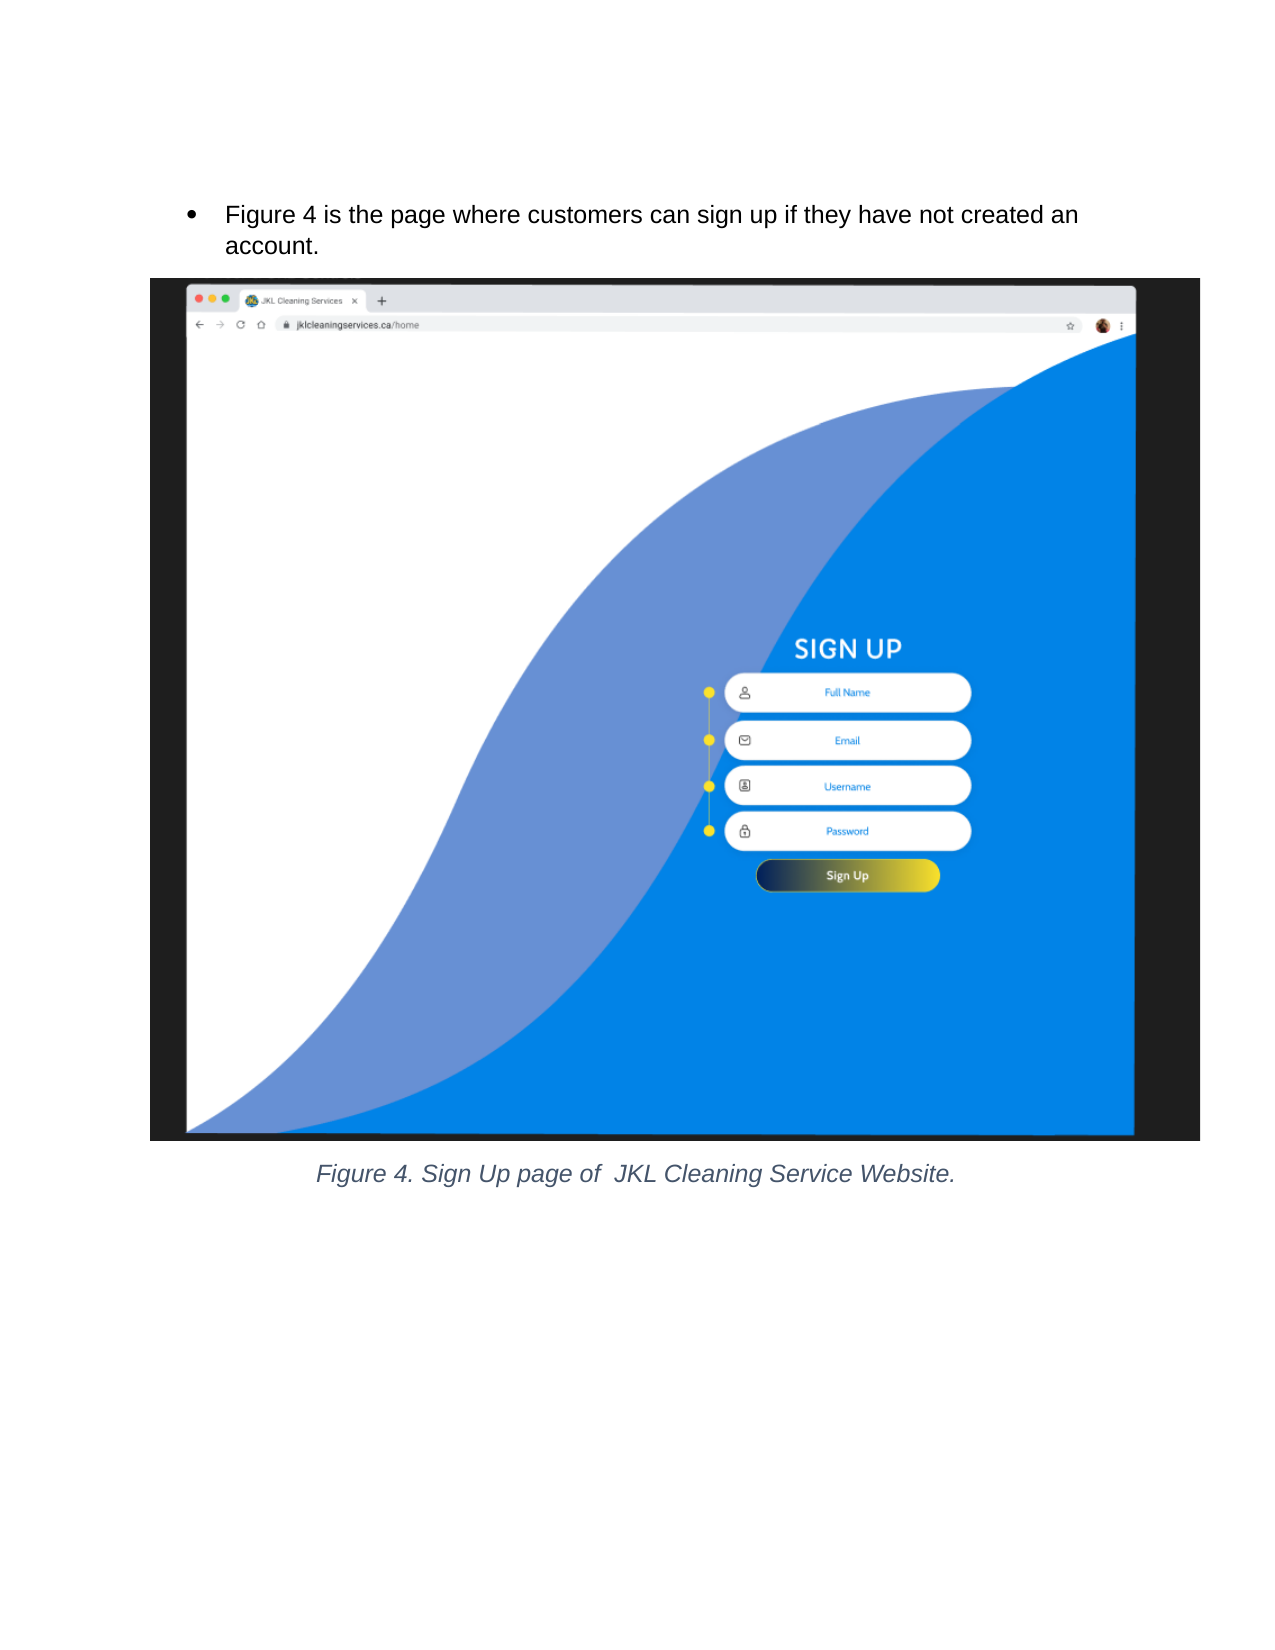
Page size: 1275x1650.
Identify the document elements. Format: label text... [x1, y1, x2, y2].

picture [150, 278, 1200, 1141]
list Figure 4 is the page where customers can sign up if they have not created an account. [187, 199, 1125, 259]
text Figure 4. Sign Up page of JKL Cleaning Service Website. [150, 1159, 1125, 1188]
